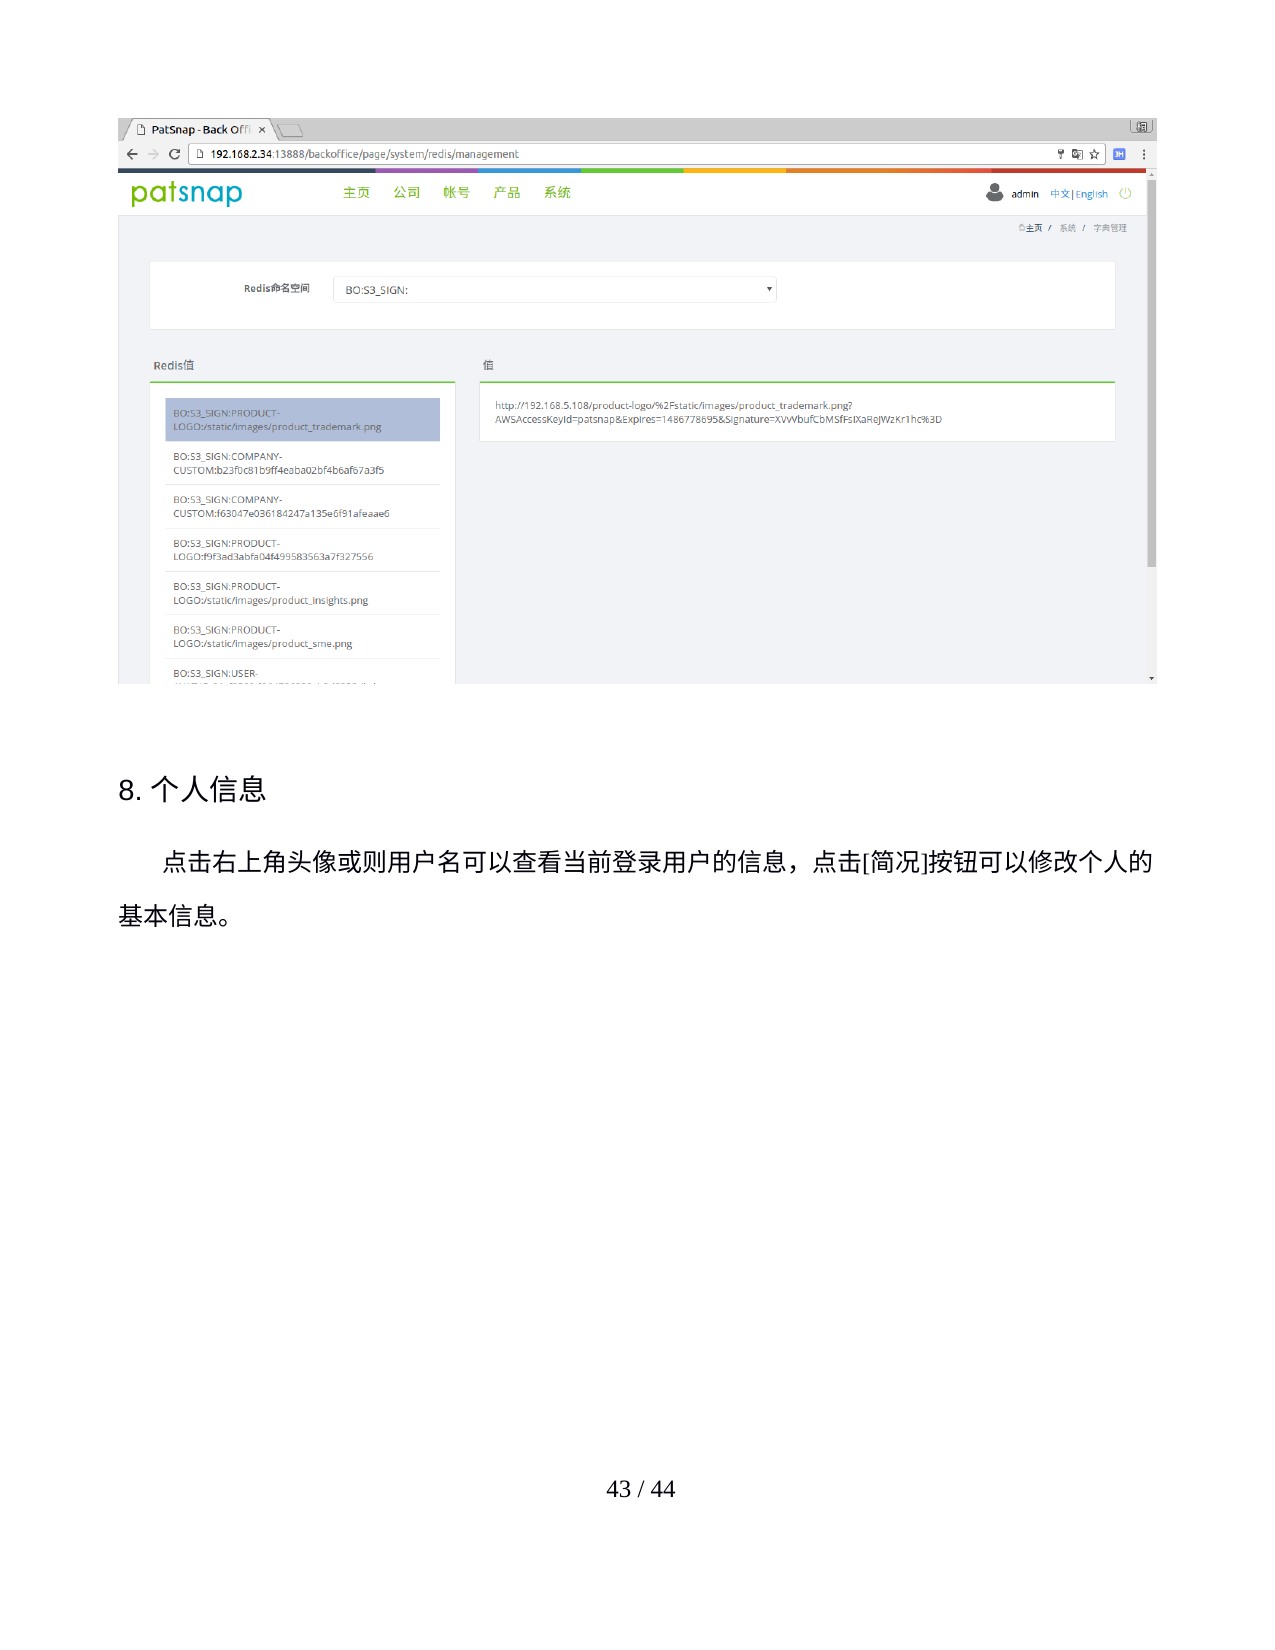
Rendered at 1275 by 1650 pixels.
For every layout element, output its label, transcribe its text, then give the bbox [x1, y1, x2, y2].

text 点击右上角头像或则用户名可以查看当前登录用户的信息，点击[简况]按钮可以修改个人的基本信息。 [118, 842, 1157, 933]
picture [118, 118, 1157, 684]
subtitle 8. 个人信息 [118, 766, 1157, 809]
